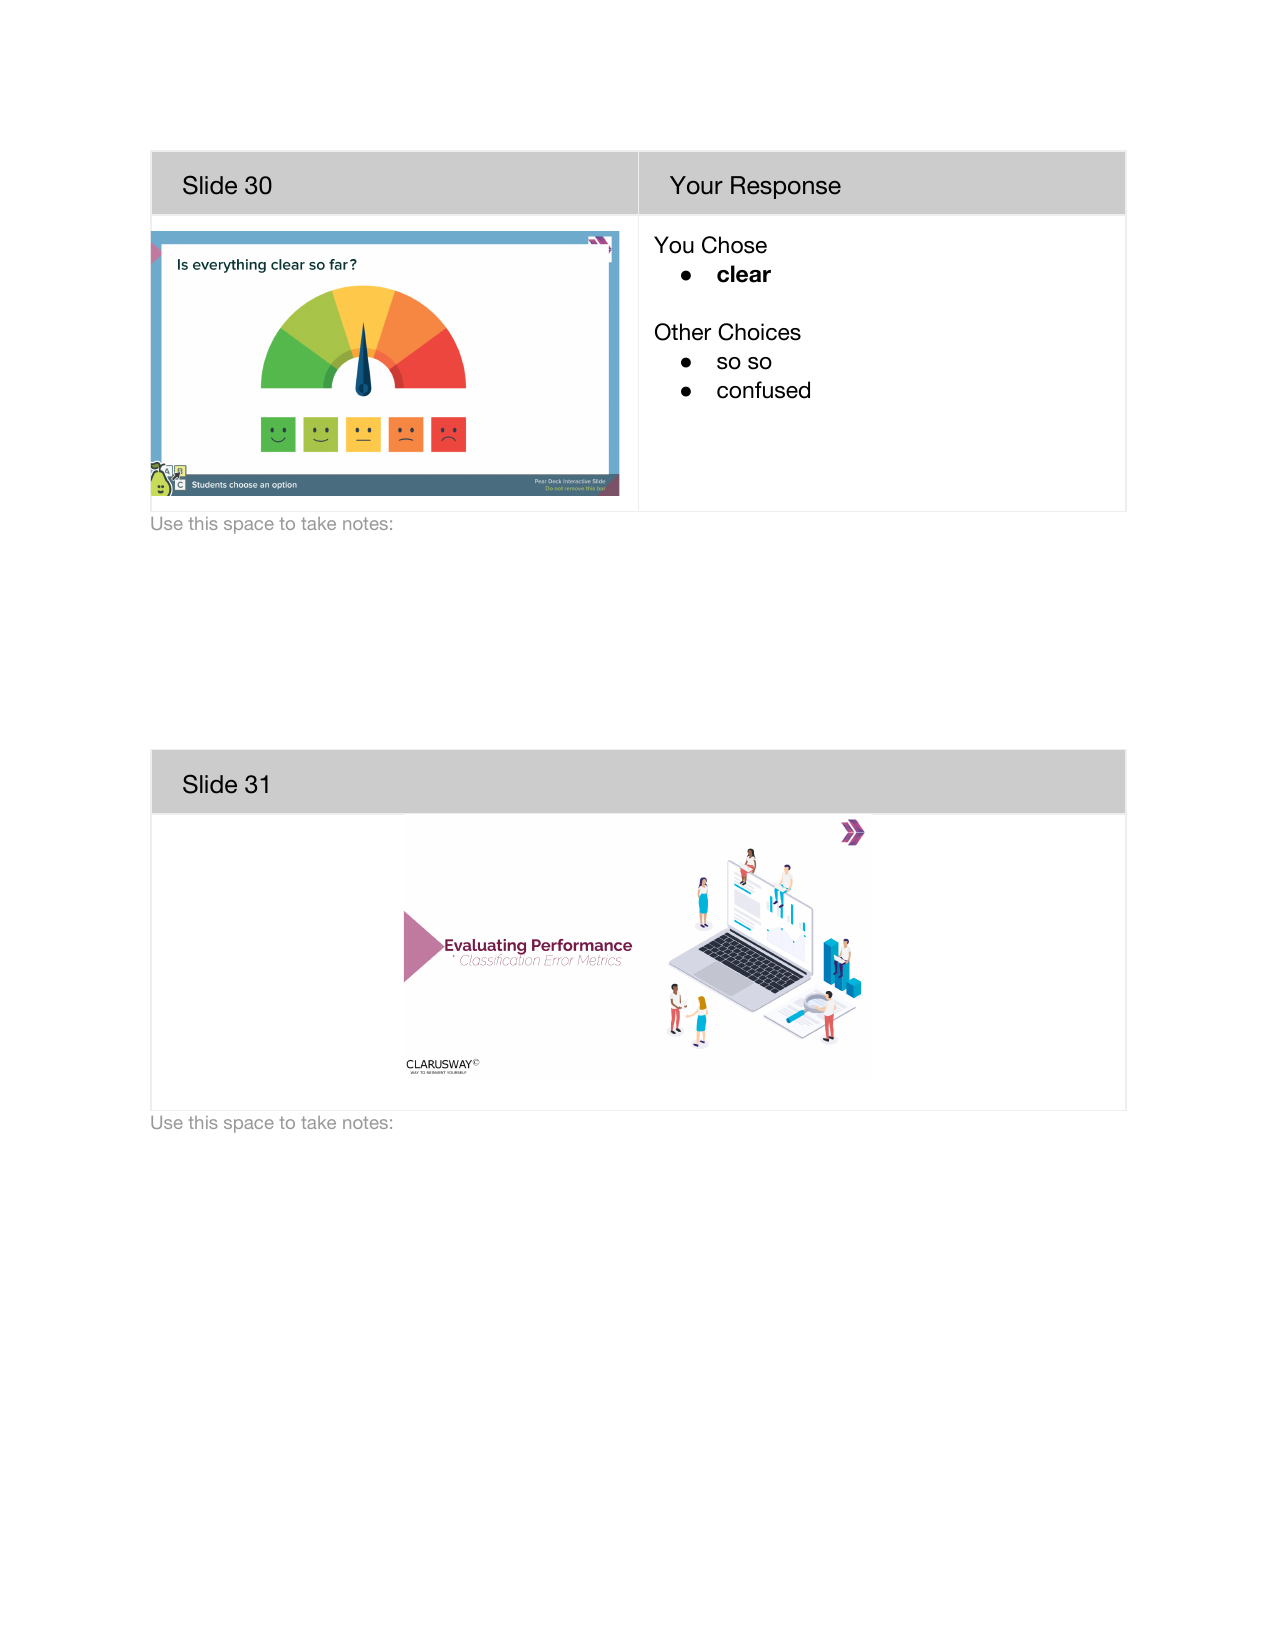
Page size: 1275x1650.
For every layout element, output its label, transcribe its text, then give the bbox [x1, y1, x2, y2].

table_header Slide 31 [152, 750, 1125, 813]
text Use this space to take notes: [150, 512, 1125, 536]
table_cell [639, 216, 1125, 511]
table_header Slide 30 [152, 152, 638, 214]
table_header Your Response [639, 152, 1125, 214]
table_cell [152, 815, 1125, 1110]
table_cell [152, 216, 638, 511]
picture [150, 231, 620, 496]
picture [403, 814, 873, 1079]
text Use this space to take notes: [150, 1111, 1125, 1135]
